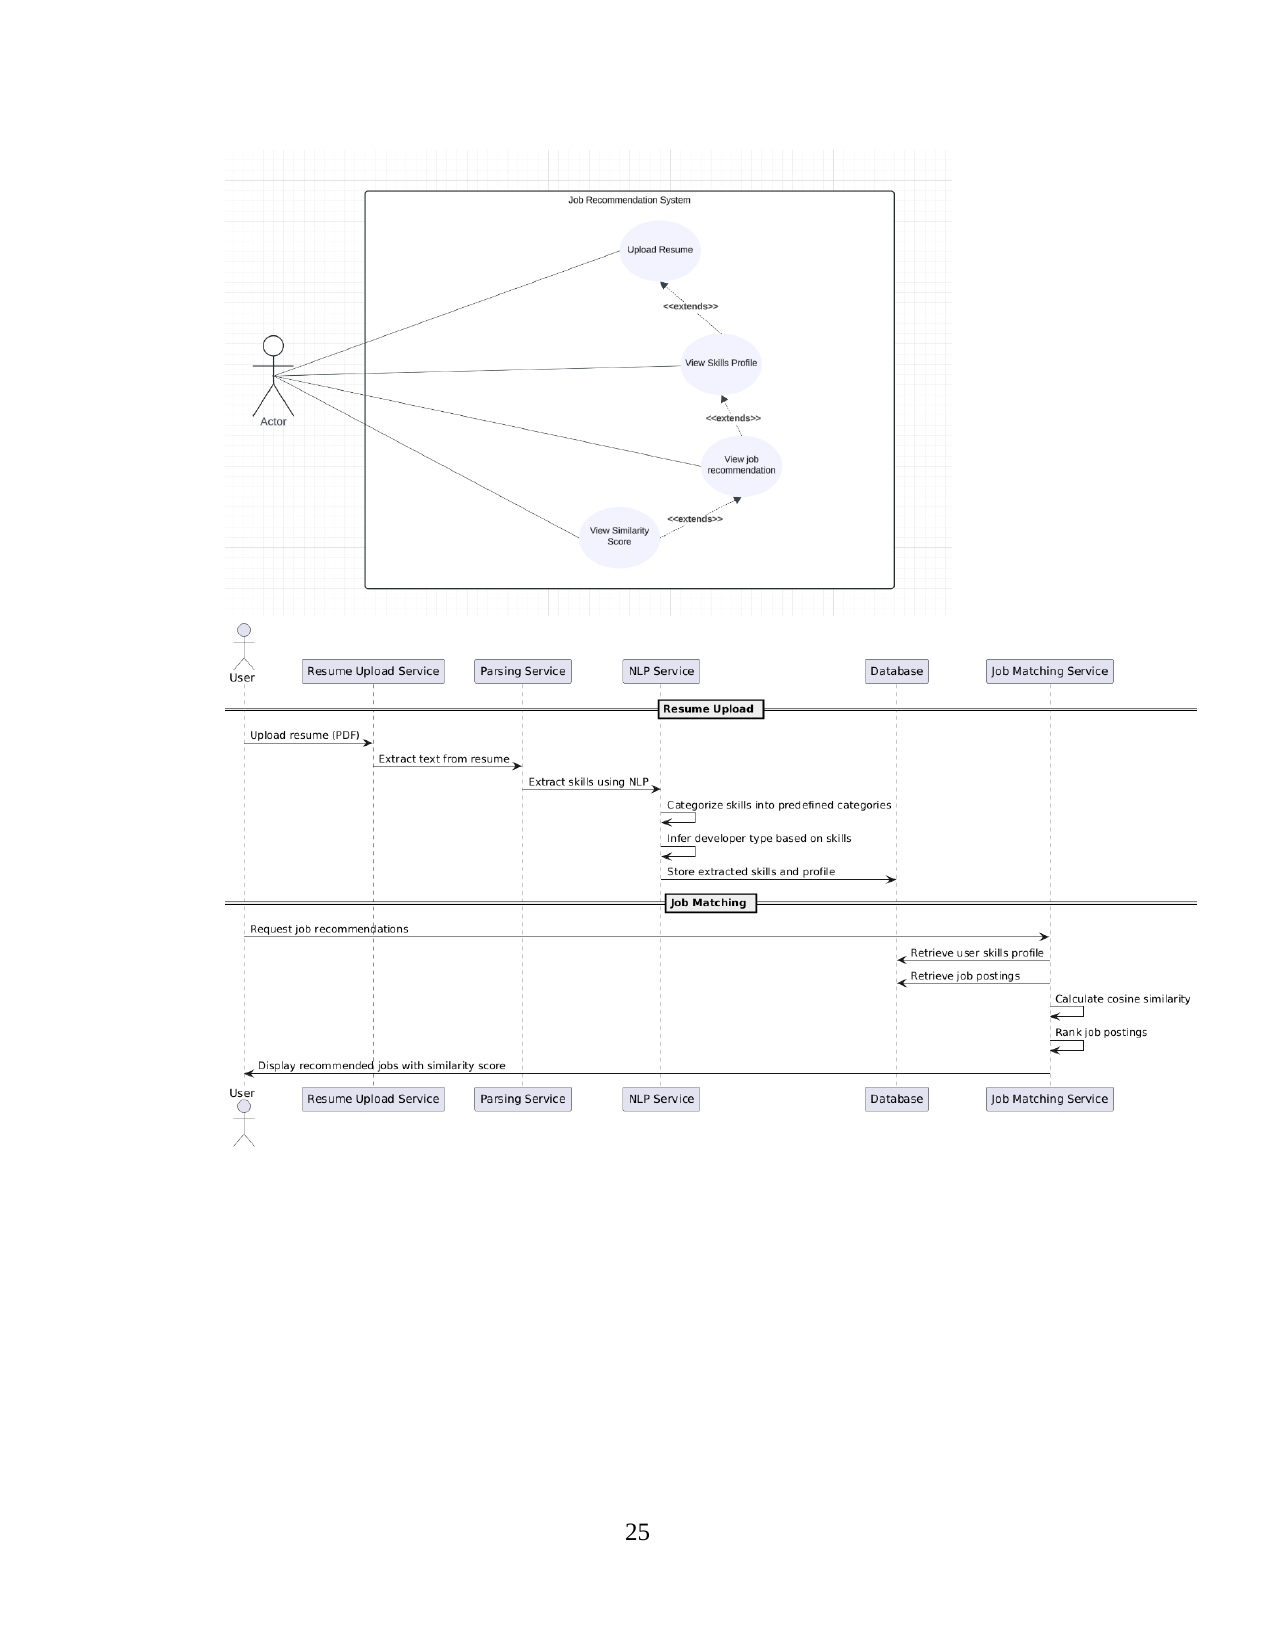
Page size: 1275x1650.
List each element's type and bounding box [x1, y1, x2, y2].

picture [225, 620, 1200, 1150]
picture [225, 150, 953, 616]
